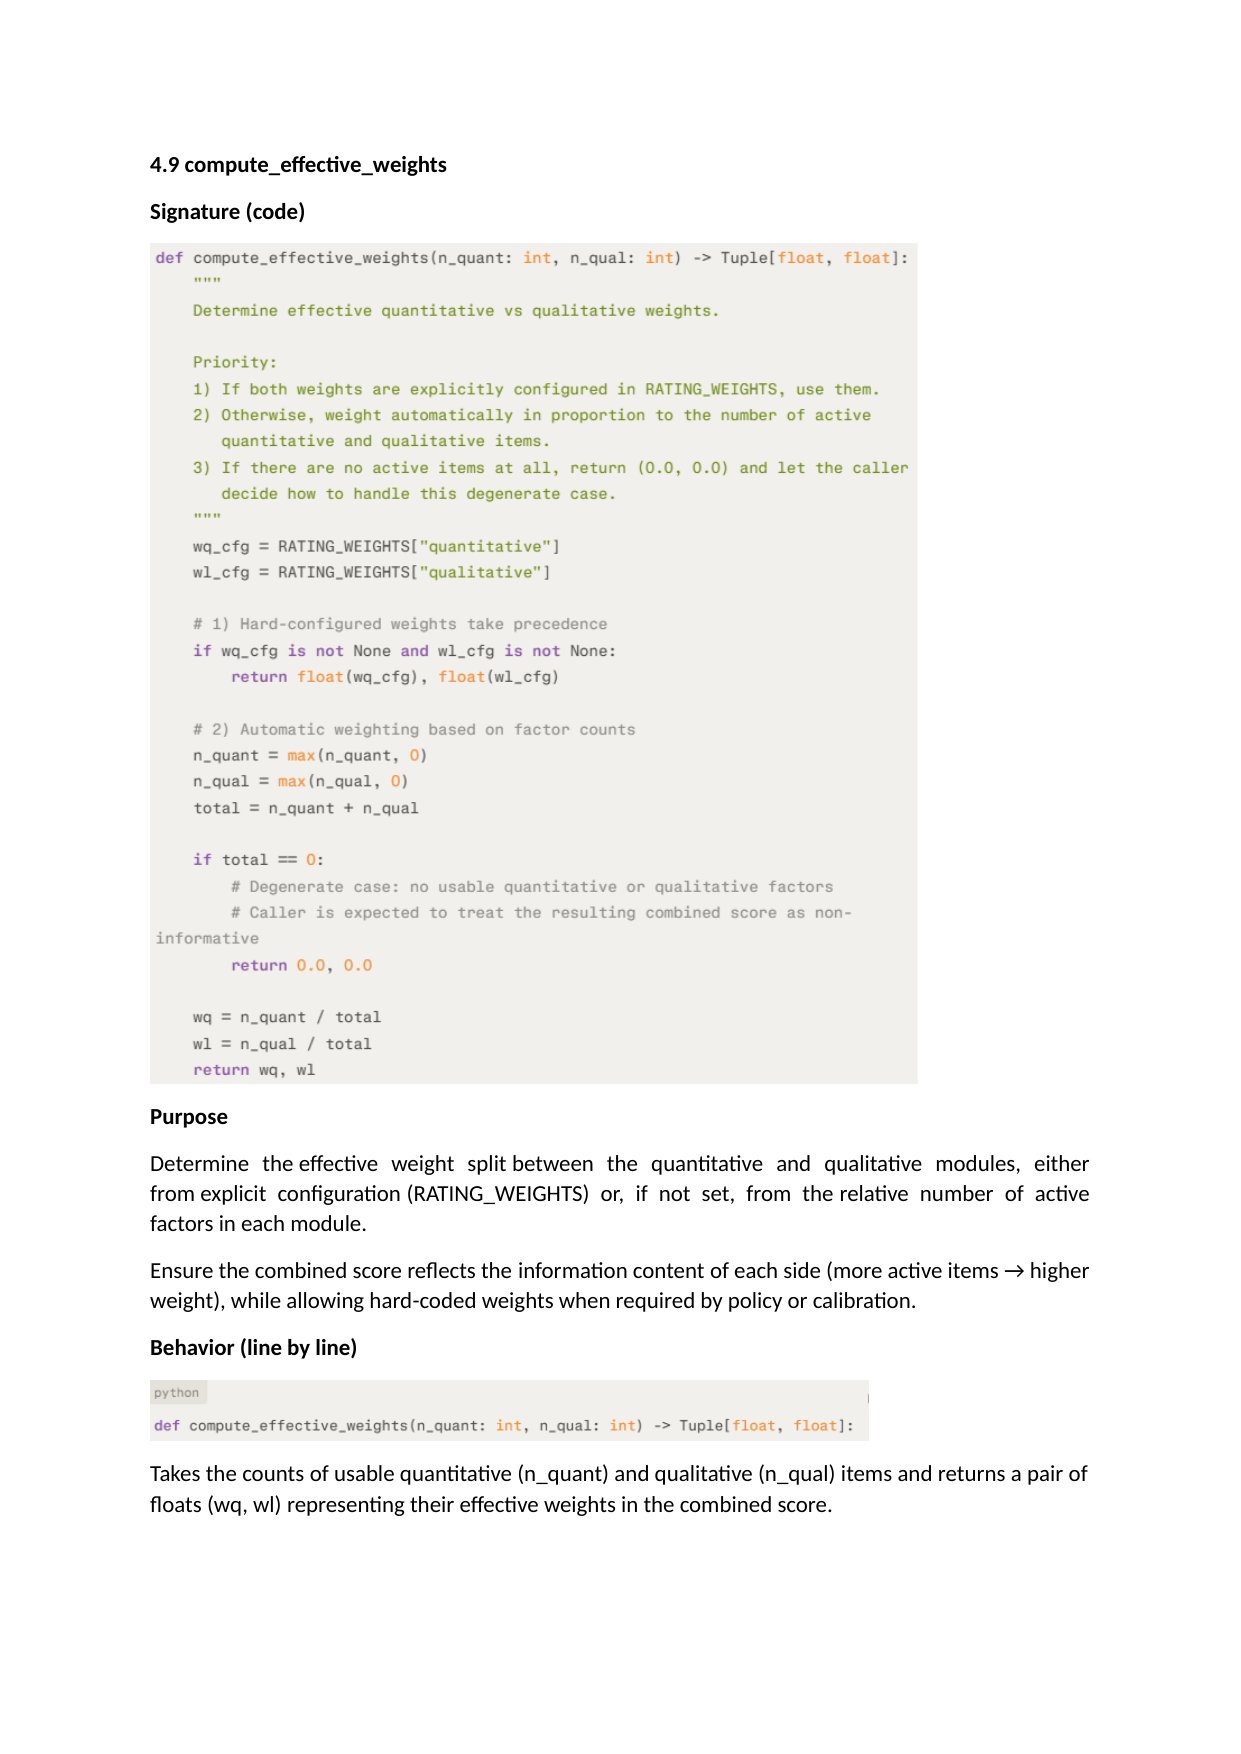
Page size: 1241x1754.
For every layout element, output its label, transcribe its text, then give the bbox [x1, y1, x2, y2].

text Ensure the combined score reflects the information content of each side (more active items → higher weight), while allowing hard-coded weights when required by policy or calibration. [150, 1256, 1090, 1314]
picture [150, 1380, 869, 1441]
text Purpose [150, 1102, 1090, 1130]
text Determine the effective weight split between the quantitative and qualitative modules, either from explicit configuration (RATING_WEIGHTS) or, if not set, from the relative number of active factors in each module.​ [150, 1149, 1090, 1237]
text Signature (code) [150, 197, 1090, 225]
picture [150, 243, 918, 1084]
text Behavior (line by line) [150, 1333, 1090, 1361]
text Takes the counts of usable quantitative (n_quant) and qualitative (n_qual) items and returns a pair of floats (wq, wl) representing their effective weights in the combined score. [150, 1459, 1090, 1518]
text 4.9 compute_effective_weights [150, 150, 1090, 178]
